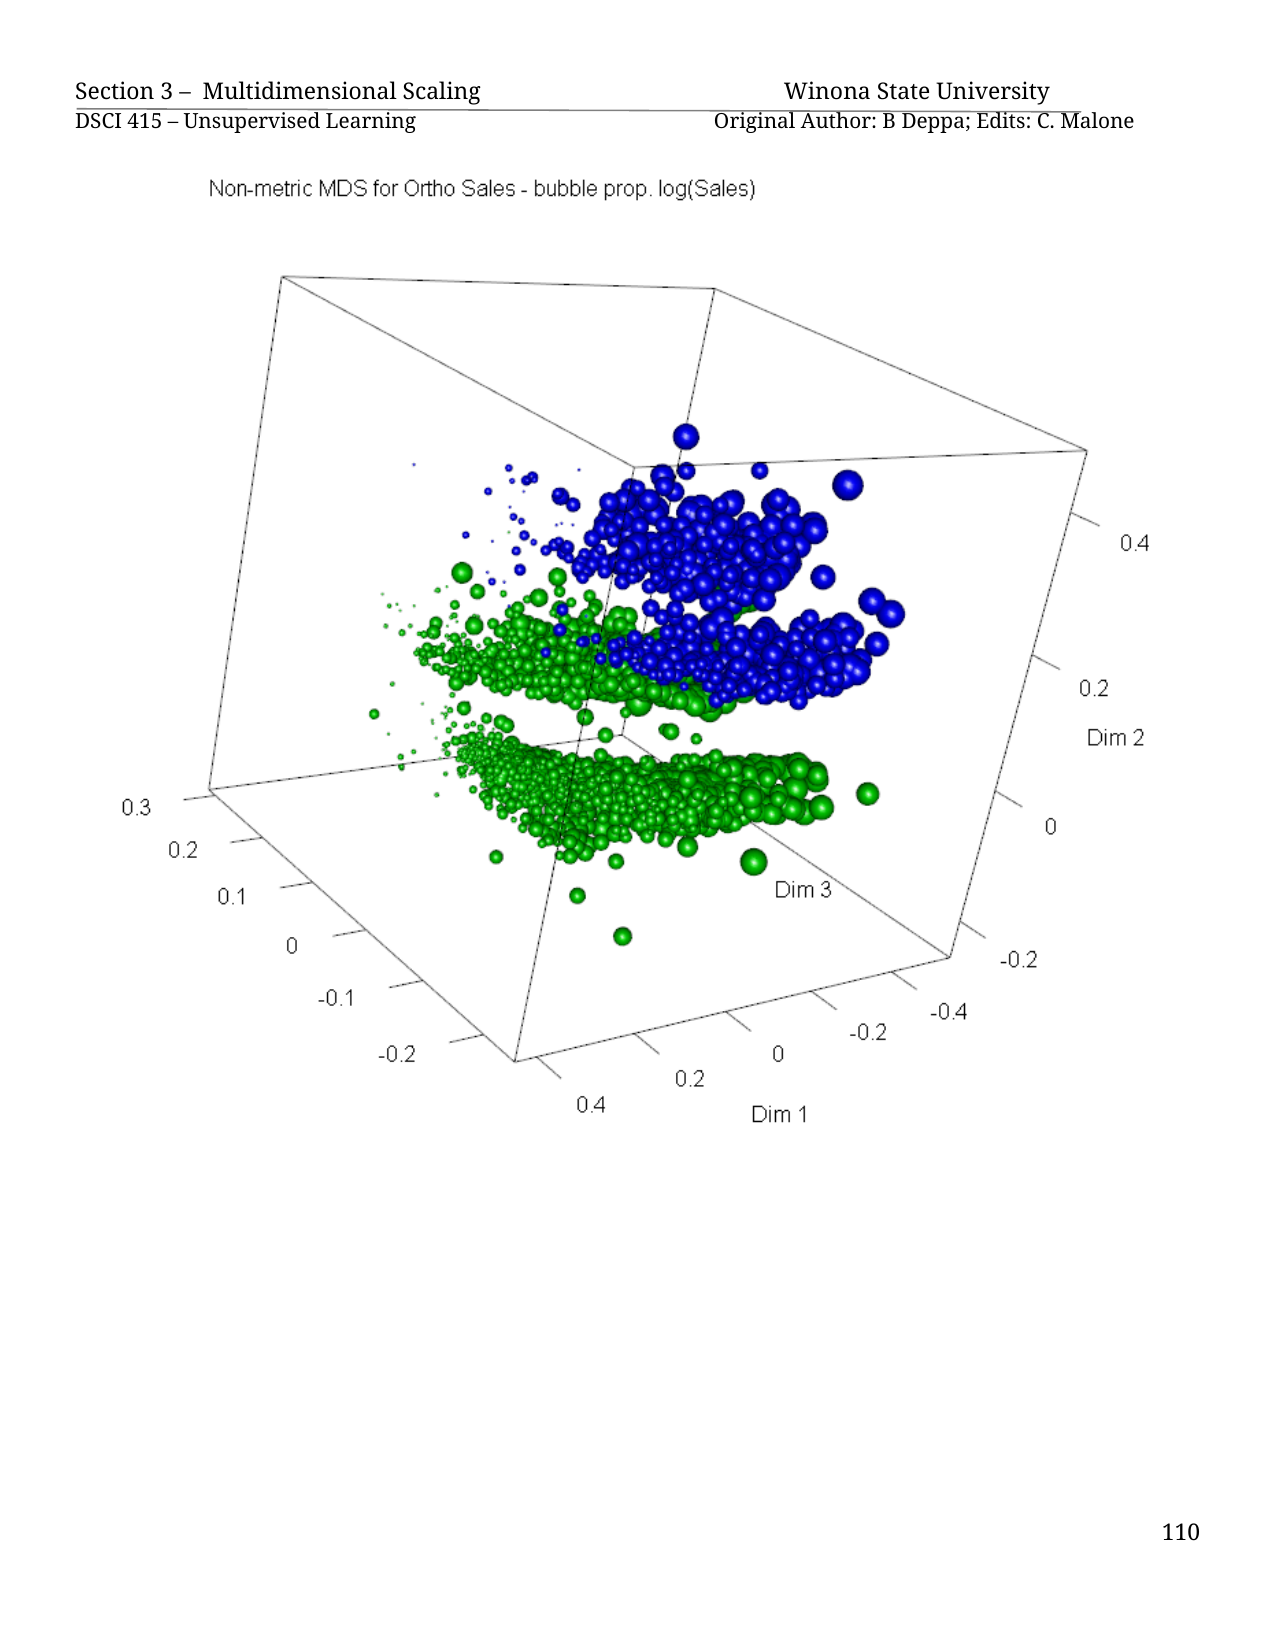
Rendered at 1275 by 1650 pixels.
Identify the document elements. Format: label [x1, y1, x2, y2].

picture [75, 147, 1200, 1147]
